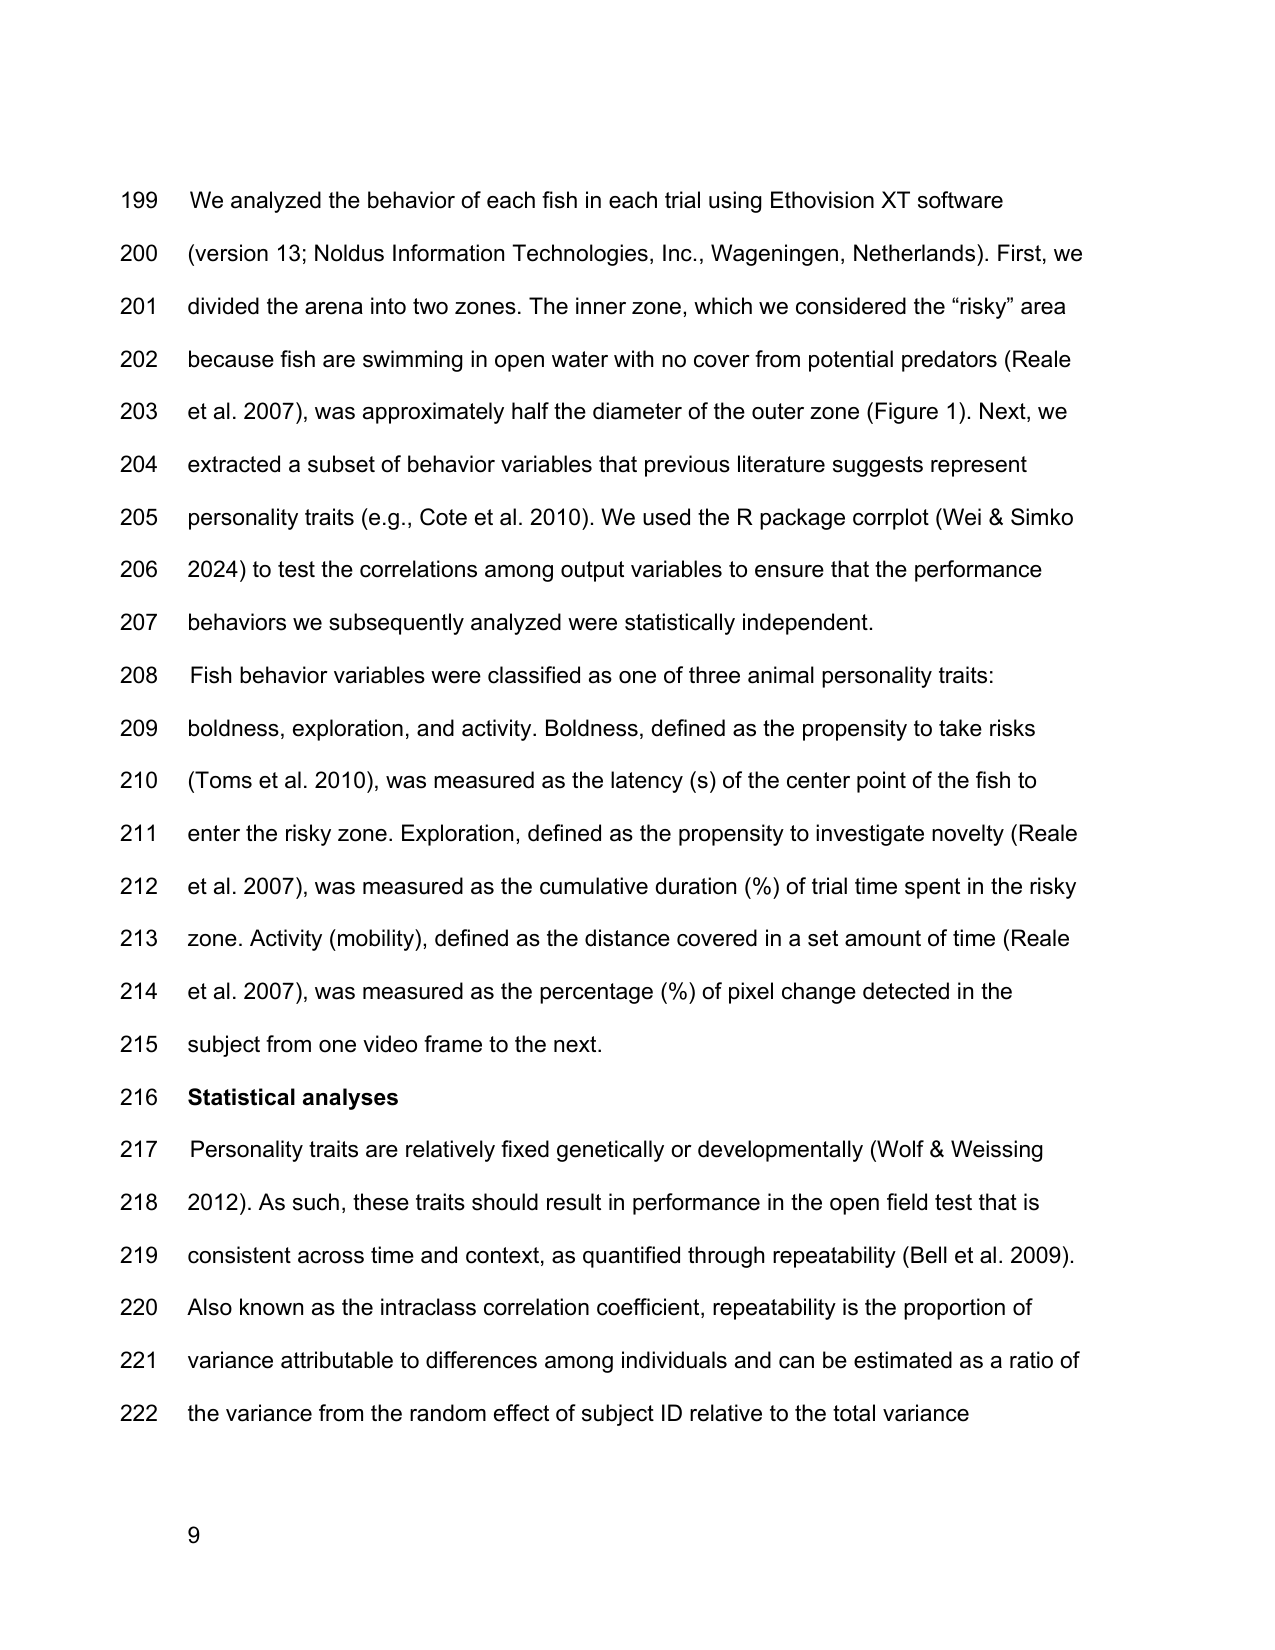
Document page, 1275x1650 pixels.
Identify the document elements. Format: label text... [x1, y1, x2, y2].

text Statistical analyses [187, 1083, 1087, 1110]
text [187, 1136, 1087, 1426]
text Fish behavior variables were classified as one of three animal personality traits: boldness, exploration, and activity. Boldness, defined as the propensity to take risks (Toms et al. 2010), was measured as the latency (s) of the center point of the fish to enter the risky zone. Exploration, defined as the propensity to investigate novelty (Reale et al. 2007), was measured as the cumulative duration (%) of trial time spent in the risky zone. Activity (mobility), defined as the distance covered in a set amount of time (Reale et al. 2007), was measured as the percentage (%) of pixel change detected in the subject from one video frame to the next. [187, 662, 1087, 1057]
text We analyzed the behavior of each fish in each trial using Ethovision XT software (version 13; Noldus Information Technologies, Inc., Wageningen, Netherlands). First, we divided the arena into two zones. The inner zone, which we considered the “risky” area because fish are swimming in open water with no cover from potential predators (Reale et al. 2007), was approximately half the diameter of the outer zone (Figure 1). Next, we extracted a subset of behavior variables that previous literature suggests represent personality traits (e.g., Cote et al. 2010). We used the R package corrplot (Wei & Simko 2024) to test the correlations among output variables to ensure that the performance behaviors we subsequently analyzed were statistically independent. [187, 187, 1087, 636]
